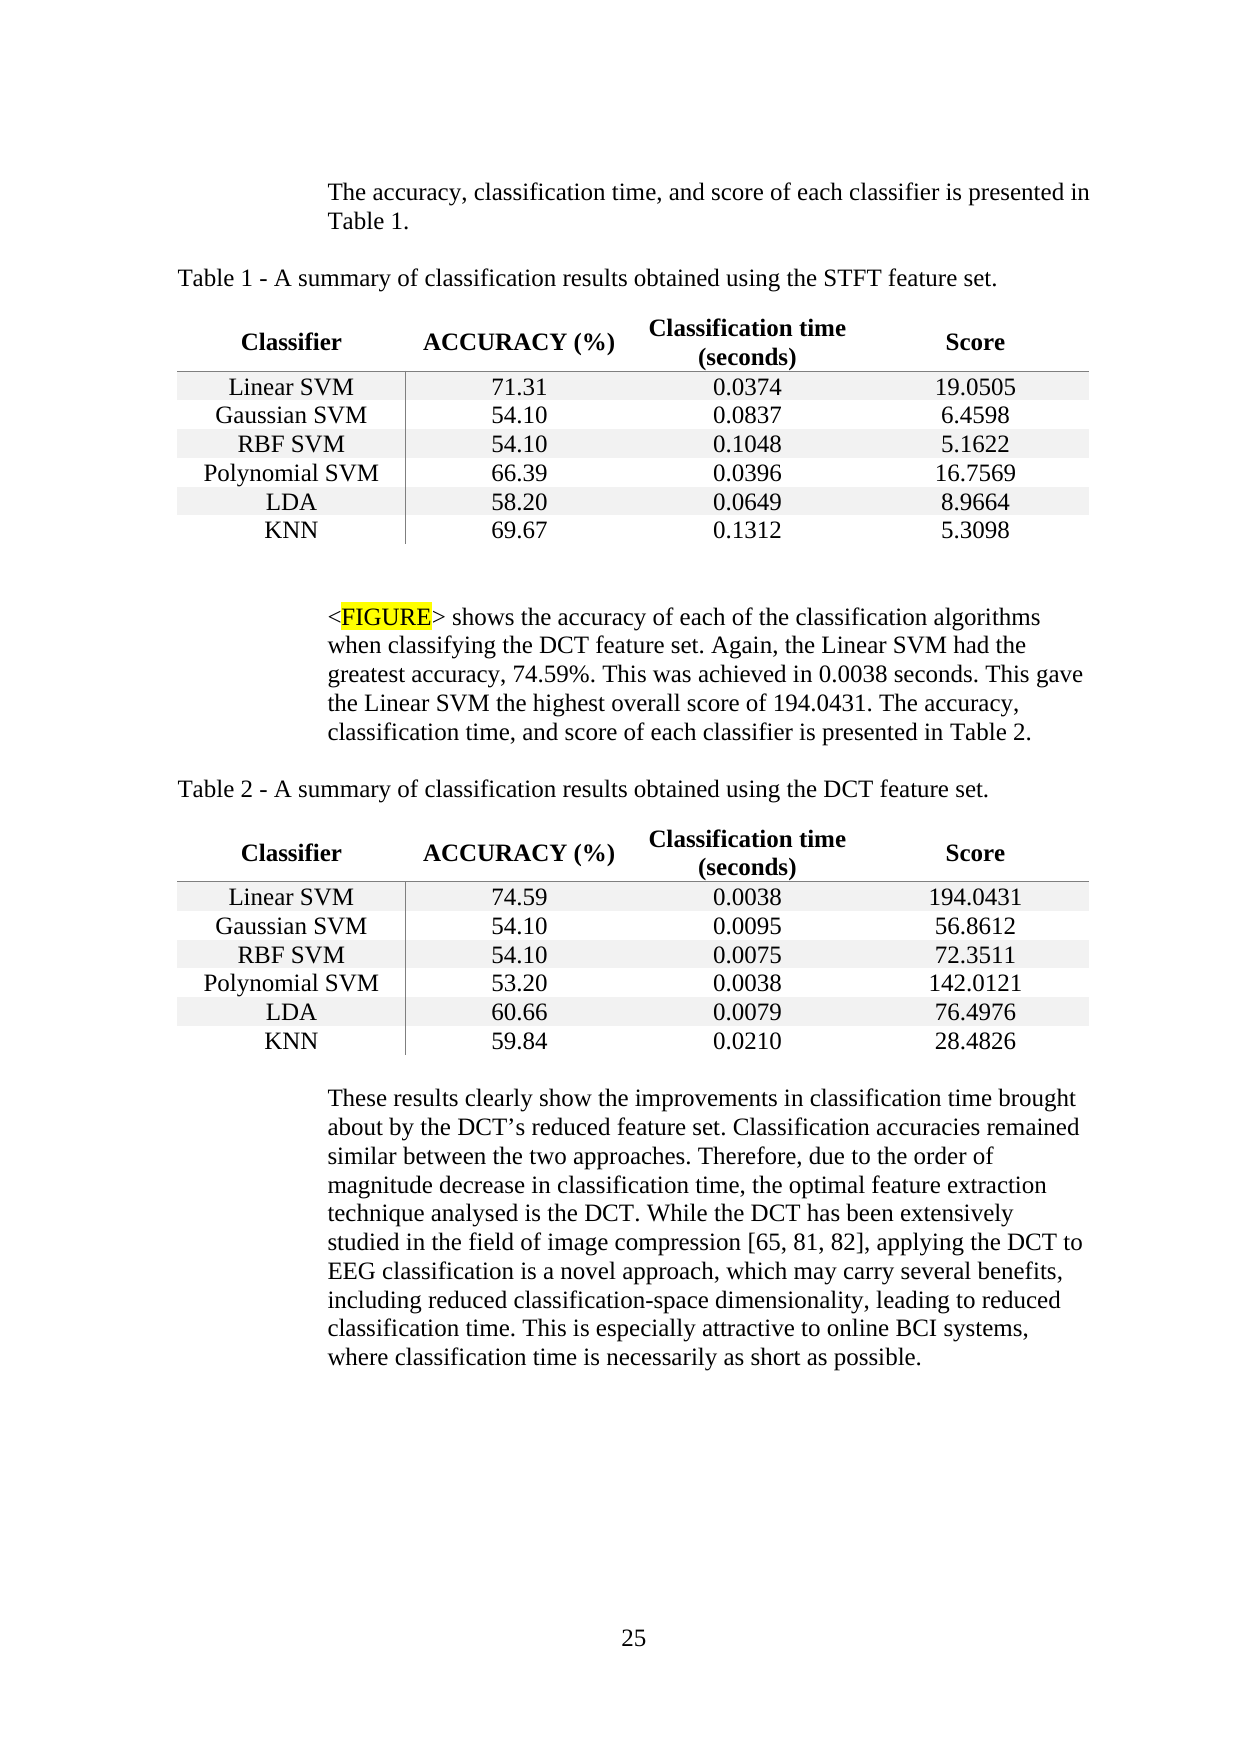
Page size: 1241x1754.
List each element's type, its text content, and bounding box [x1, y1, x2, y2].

table_cell 76.4976 [861, 997, 1089, 1026]
table_cell 60.66 [406, 997, 633, 1026]
text These results clearly show the improvements in classification time brought about by the DCT’s reduced feature set. Classification accuracies remained similar between the two approaches. Therefore, due to the order of magnitude decrease in classification time, the optimal feature extraction technique analysed is the DCT. While the DCT has been extensively studied in the field of image compression [65, 81, 82], applying the DCT to EEG classification is a novel approach, which may carry several benefits, including reduced classification-space dimensionality, leading to reduced classification time. This is especially attractive to online BCI systems, where classification time is necessarily as short as possible. [327, 1083, 1090, 1371]
table_cell 8.9664 [861, 487, 1089, 515]
table_cell 0.0649 [633, 487, 861, 515]
table_header Classifier [177, 824, 405, 881]
table_cell 194.0431 [861, 882, 1089, 911]
table_cell 0.0079 [633, 997, 861, 1026]
table_cell RBF SVM [177, 940, 405, 968]
table_cell 58.20 [406, 487, 633, 515]
table_cell 54.10 [406, 911, 633, 940]
table_cell Gaussian SVM [177, 911, 405, 940]
table_cell 56.8612 [861, 911, 1089, 940]
table_cell Gaussian SVM [177, 400, 405, 429]
table_cell 54.10 [406, 400, 633, 429]
table_cell Polynomial SVM [177, 458, 405, 487]
table_header Score [861, 313, 1089, 371]
table_cell 0.0075 [633, 940, 861, 968]
table_cell kNN [177, 515, 405, 544]
table_cell 54.10 [406, 940, 633, 968]
text <FIGURE> shows the accuracy of each of the classification algorithms when classifying the DCT feature set. Again, the Linear SVM had the greatest accuracy, 74.59%. This was achieved in 0.0038 seconds. This gave the Linear SVM the highest overall score of 194.0431. The accuracy, classification time, and score of each classifier is presented in Table 2. [327, 602, 1090, 745]
table_cell 0.0038 [633, 882, 861, 911]
text Table - A summary of classification results obtained using the STFT feature set. [177, 263, 1090, 292]
table_cell Linear SVM [177, 372, 405, 400]
table_cell 0.1048 [633, 429, 861, 458]
table_cell 0.0210 [633, 1026, 861, 1055]
table_cell RBF SVM [177, 429, 405, 458]
table_header Accuracy (%) [405, 824, 633, 881]
table_cell 0.0374 [633, 372, 861, 400]
table_cell LDA [177, 487, 405, 515]
table_cell 16.7569 [861, 458, 1089, 487]
table_cell 28.4826 [861, 1026, 1089, 1055]
table_cell 59.84 [406, 1026, 633, 1055]
table_cell 54.10 [406, 429, 633, 458]
table_cell 0.1312 [633, 515, 861, 544]
table_header Classifier [177, 313, 405, 371]
table_cell LDA [177, 997, 405, 1026]
table_header Accuracy (%) [405, 313, 633, 371]
table_cell 0.0396 [633, 458, 861, 487]
table_cell 19.0505 [861, 372, 1089, 400]
table_header Classification time (seconds) [633, 824, 861, 881]
table_cell 5.3098 [861, 515, 1089, 544]
table_cell 53.20 [406, 969, 633, 997]
table_cell Polynomial SVM [177, 969, 405, 997]
table_cell 142.0121 [861, 969, 1089, 997]
table_cell 5.1622 [861, 429, 1089, 458]
table_cell 66.39 [406, 458, 633, 487]
table_cell 6.4598 [861, 400, 1089, 429]
table_cell 69.67 [406, 515, 633, 544]
table_cell 71.31 [406, 372, 633, 400]
table_header Classification time (seconds) [633, 313, 861, 371]
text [327, 177, 1090, 235]
table_cell 74.59 [406, 882, 633, 911]
table_cell 0.0095 [633, 911, 861, 940]
table_cell 0.0837 [633, 400, 861, 429]
table_cell kNN [177, 1026, 405, 1055]
table_cell Linear SVM [177, 882, 405, 911]
table_header Score [861, 824, 1089, 881]
text Table - A summary of classification results obtained using the DCT feature set. [177, 774, 1090, 803]
table_cell 0.0038 [633, 969, 861, 997]
table_cell 72.3511 [861, 940, 1089, 968]
